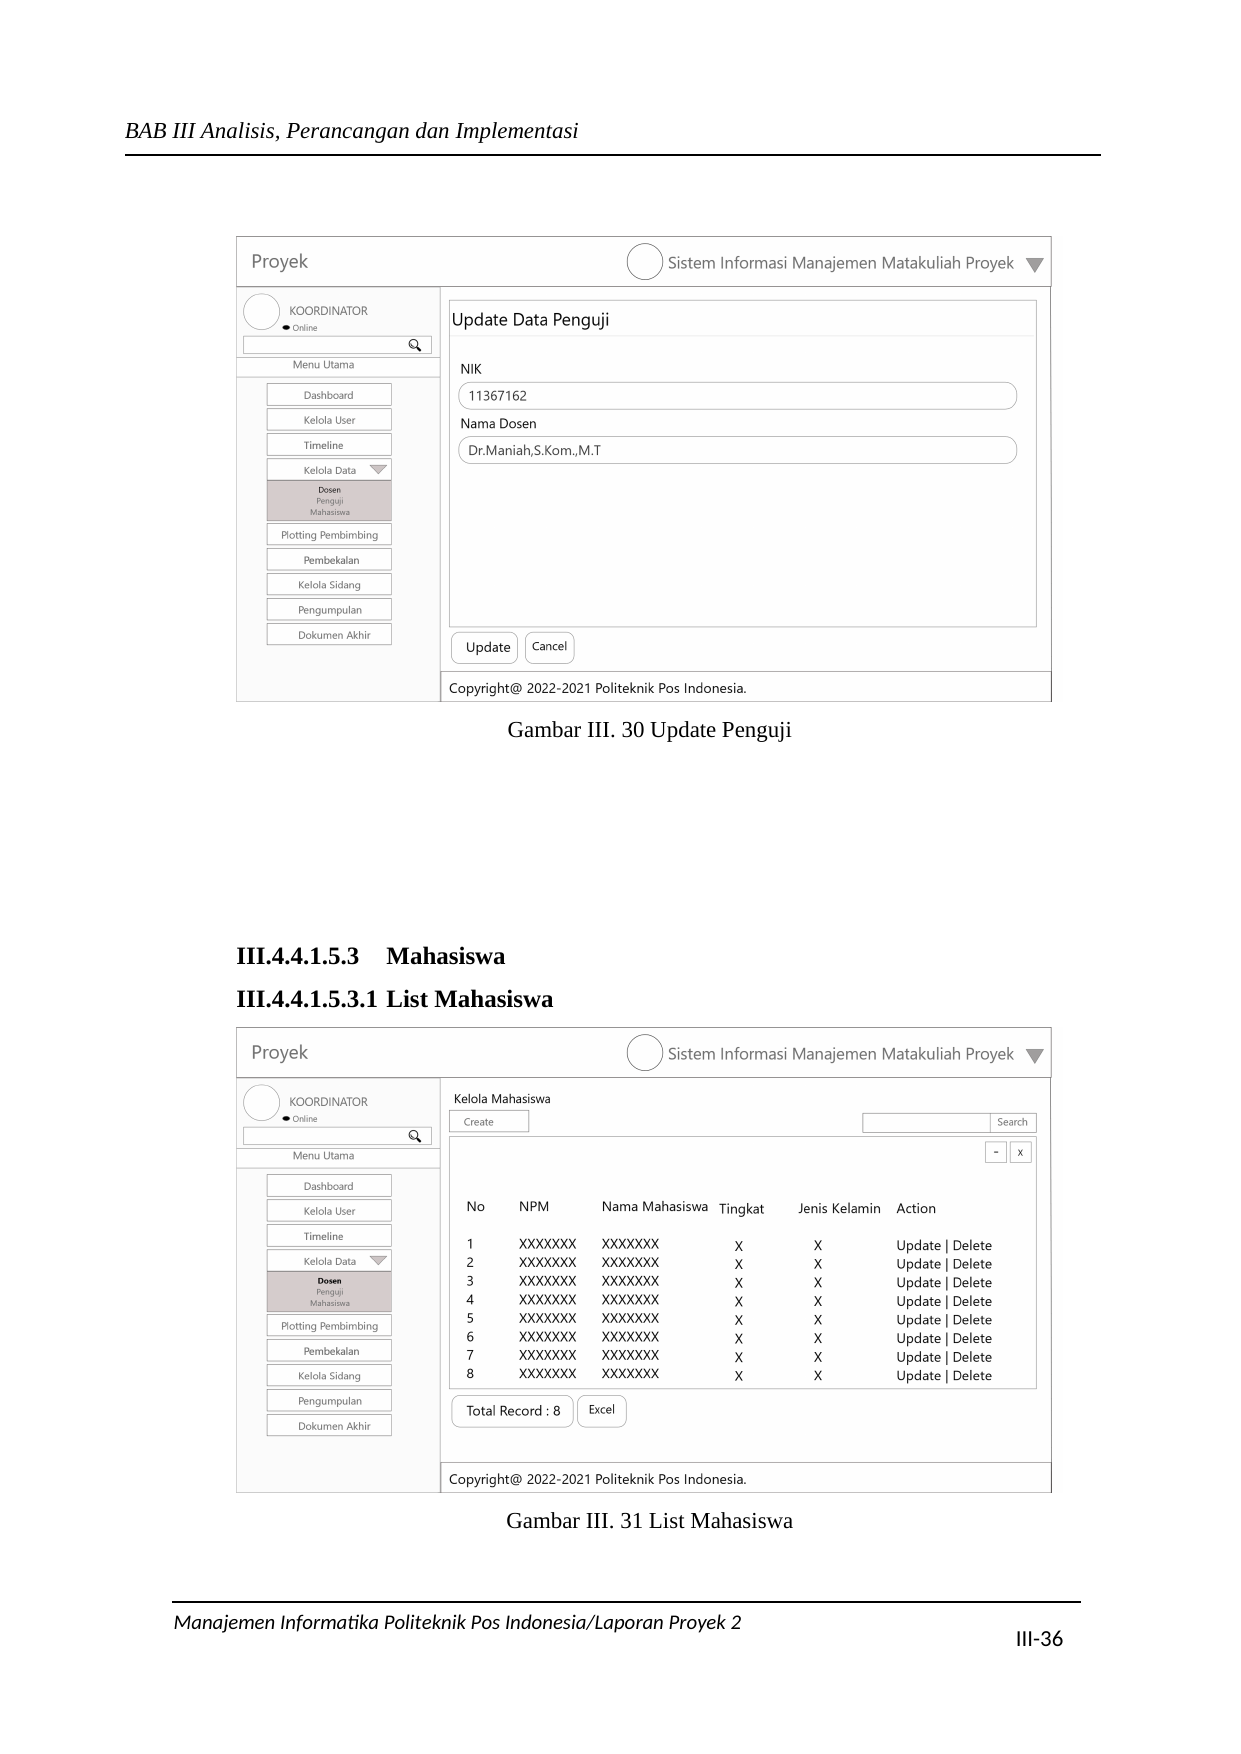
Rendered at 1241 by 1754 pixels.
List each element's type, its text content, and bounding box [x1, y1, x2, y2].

list List Mahasiswa [236, 984, 1063, 1013]
text Gambar III. 31 List Mahasiswa [236, 1507, 1063, 1533]
text Gambar III. 30 Update Penguji [236, 716, 1063, 742]
picture [236, 1027, 1063, 1493]
list Mahasiswa [236, 941, 1063, 970]
picture [236, 236, 1063, 702]
